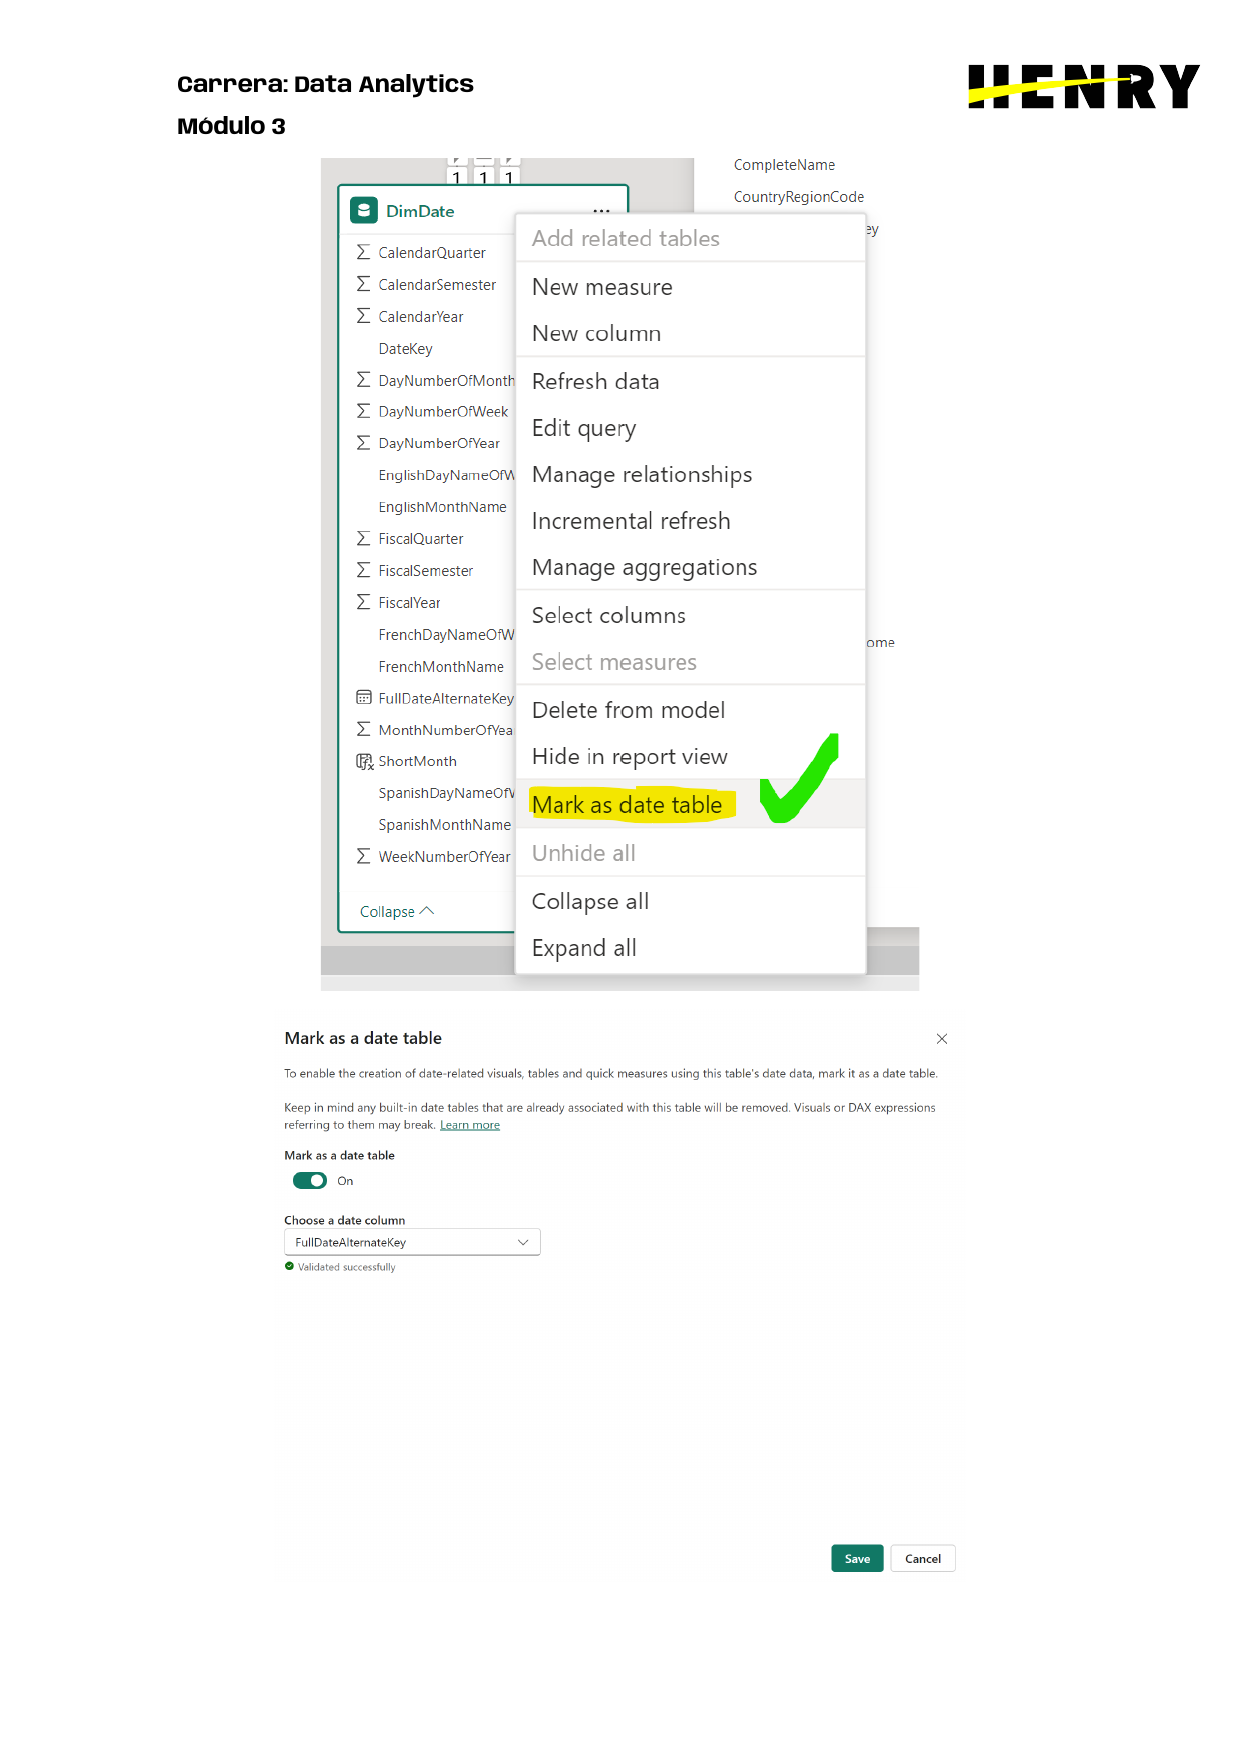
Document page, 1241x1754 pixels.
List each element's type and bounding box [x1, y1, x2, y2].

picture [273, 1009, 967, 1582]
picture [320, 158, 920, 991]
picture [949, 30, 1232, 140]
